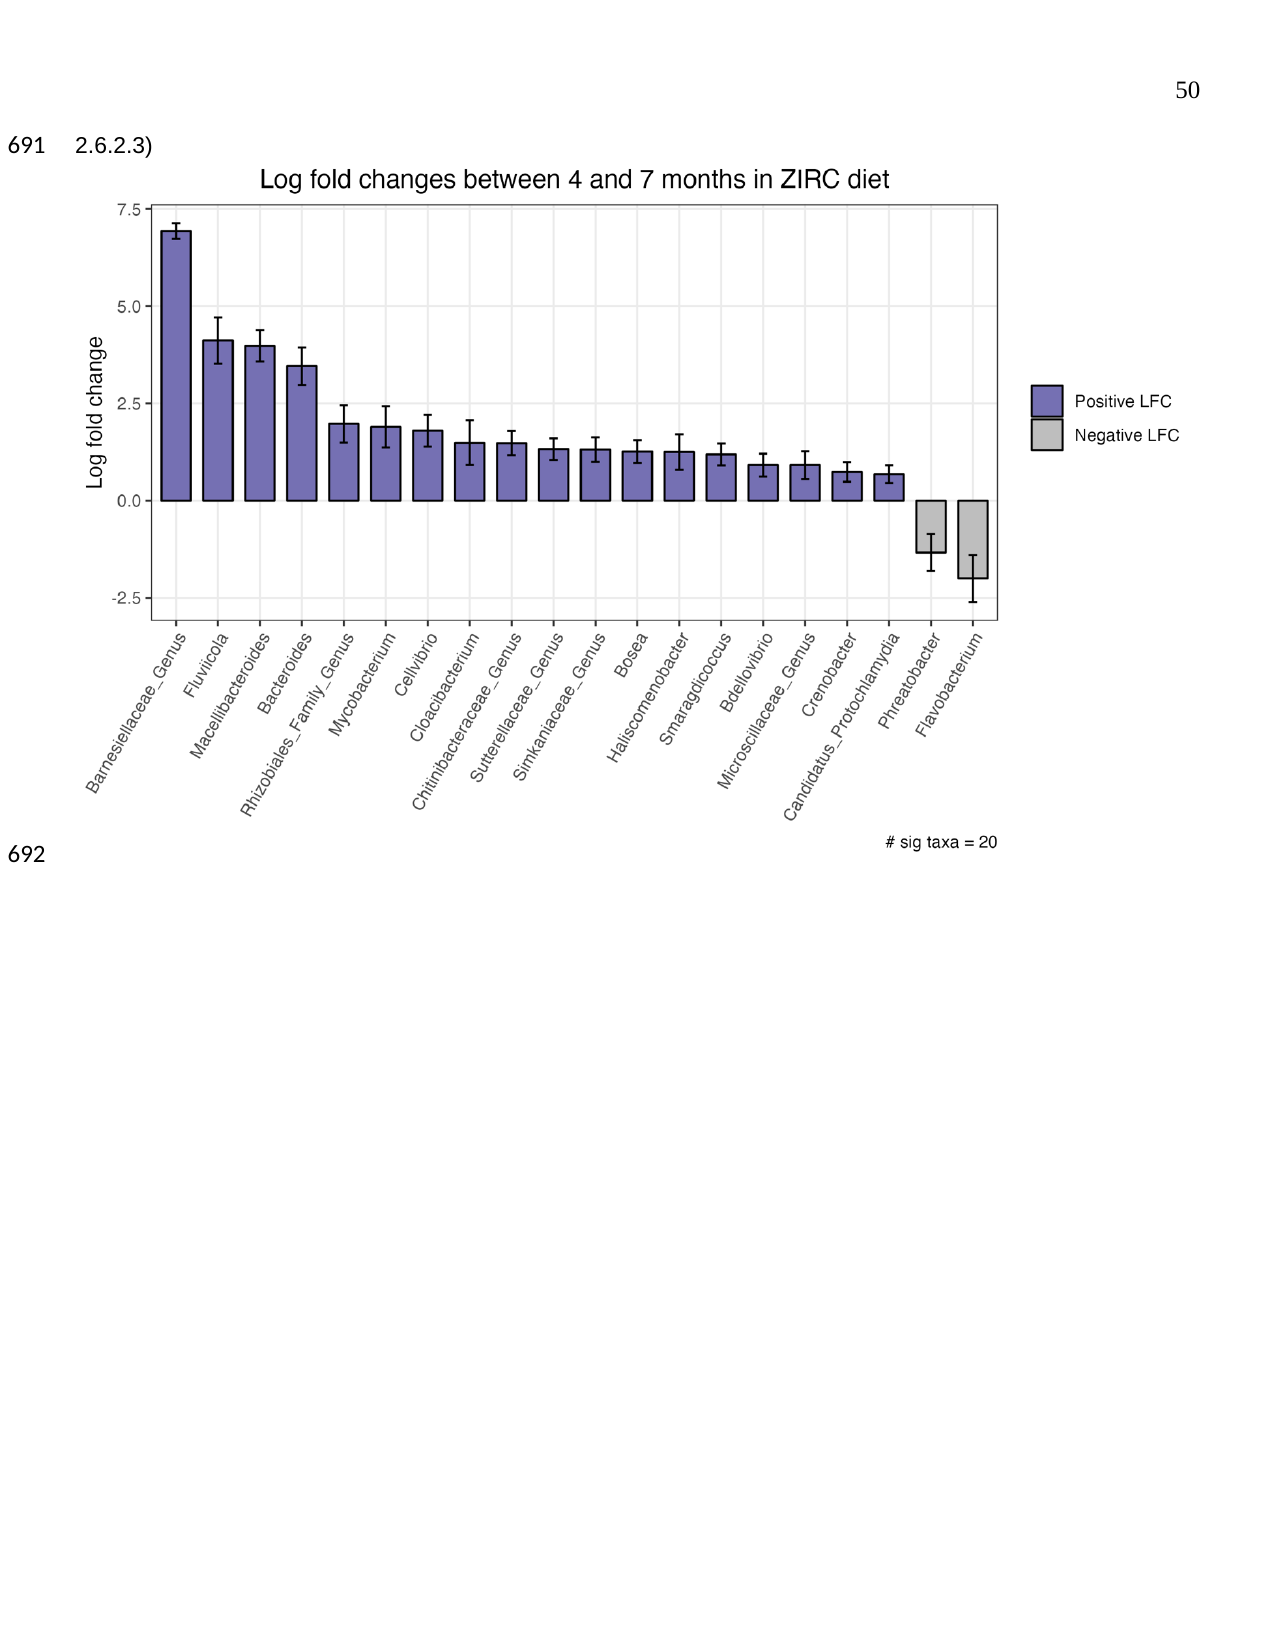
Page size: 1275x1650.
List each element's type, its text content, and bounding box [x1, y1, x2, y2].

picture [75, 158, 1200, 862]
text 2.6.2.3) [75, 132, 1200, 158]
